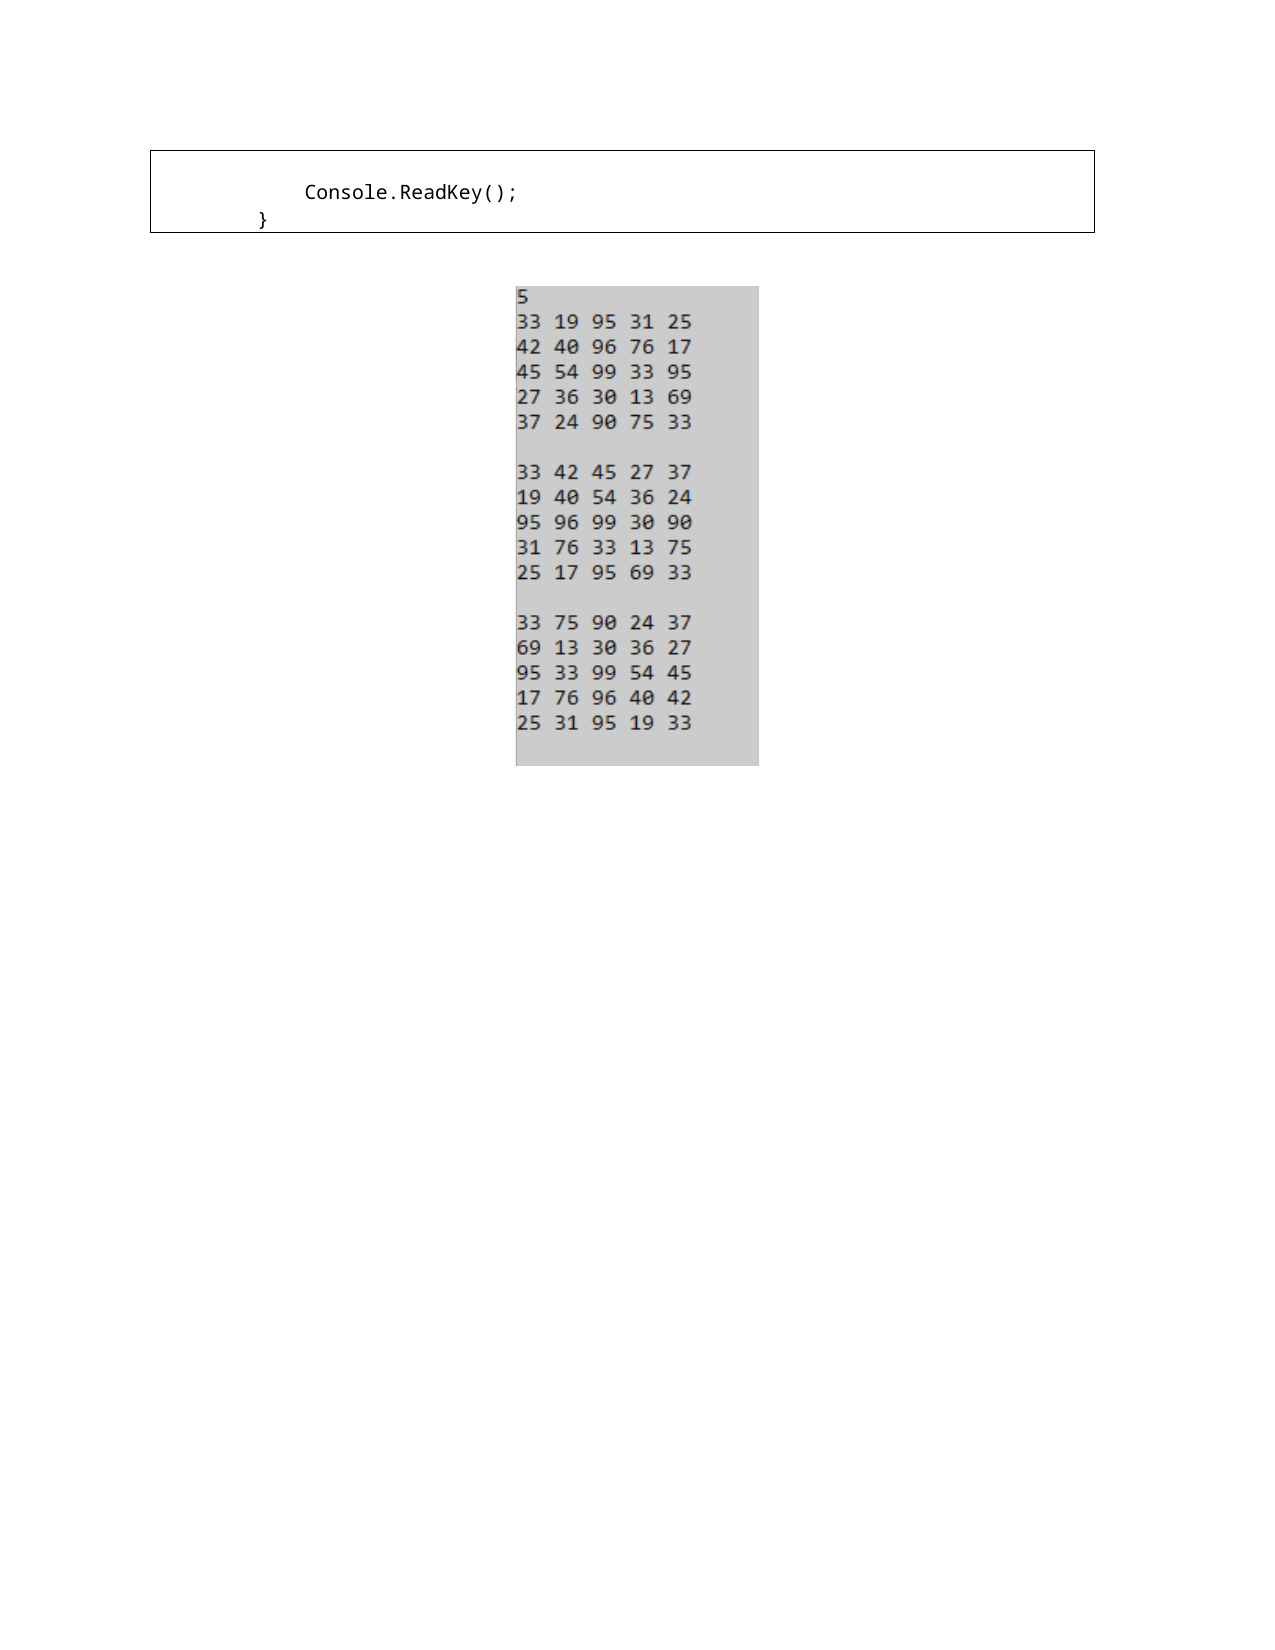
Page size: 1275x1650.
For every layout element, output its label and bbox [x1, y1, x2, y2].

table_header [151, 151, 1094, 232]
picture [515, 286, 760, 766]
